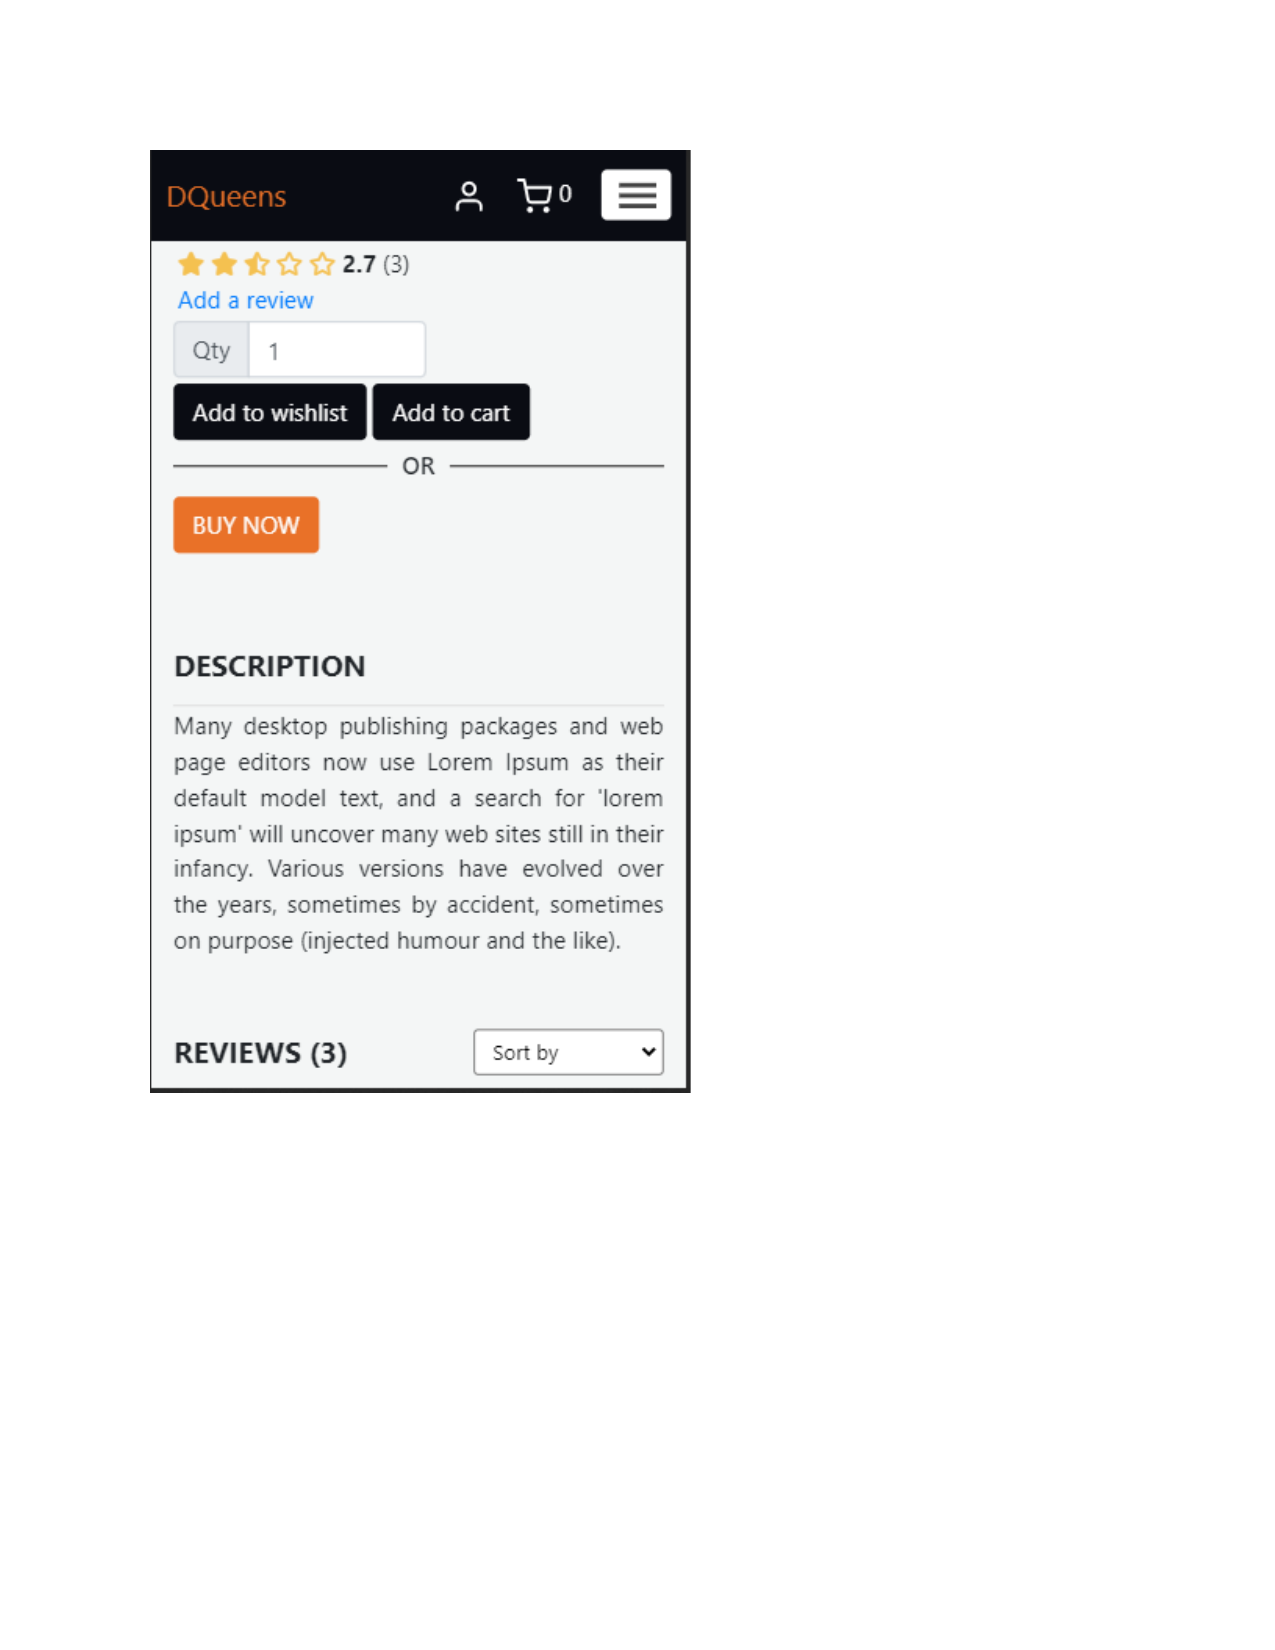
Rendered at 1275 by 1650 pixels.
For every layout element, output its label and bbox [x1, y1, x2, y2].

picture [150, 150, 691, 1093]
